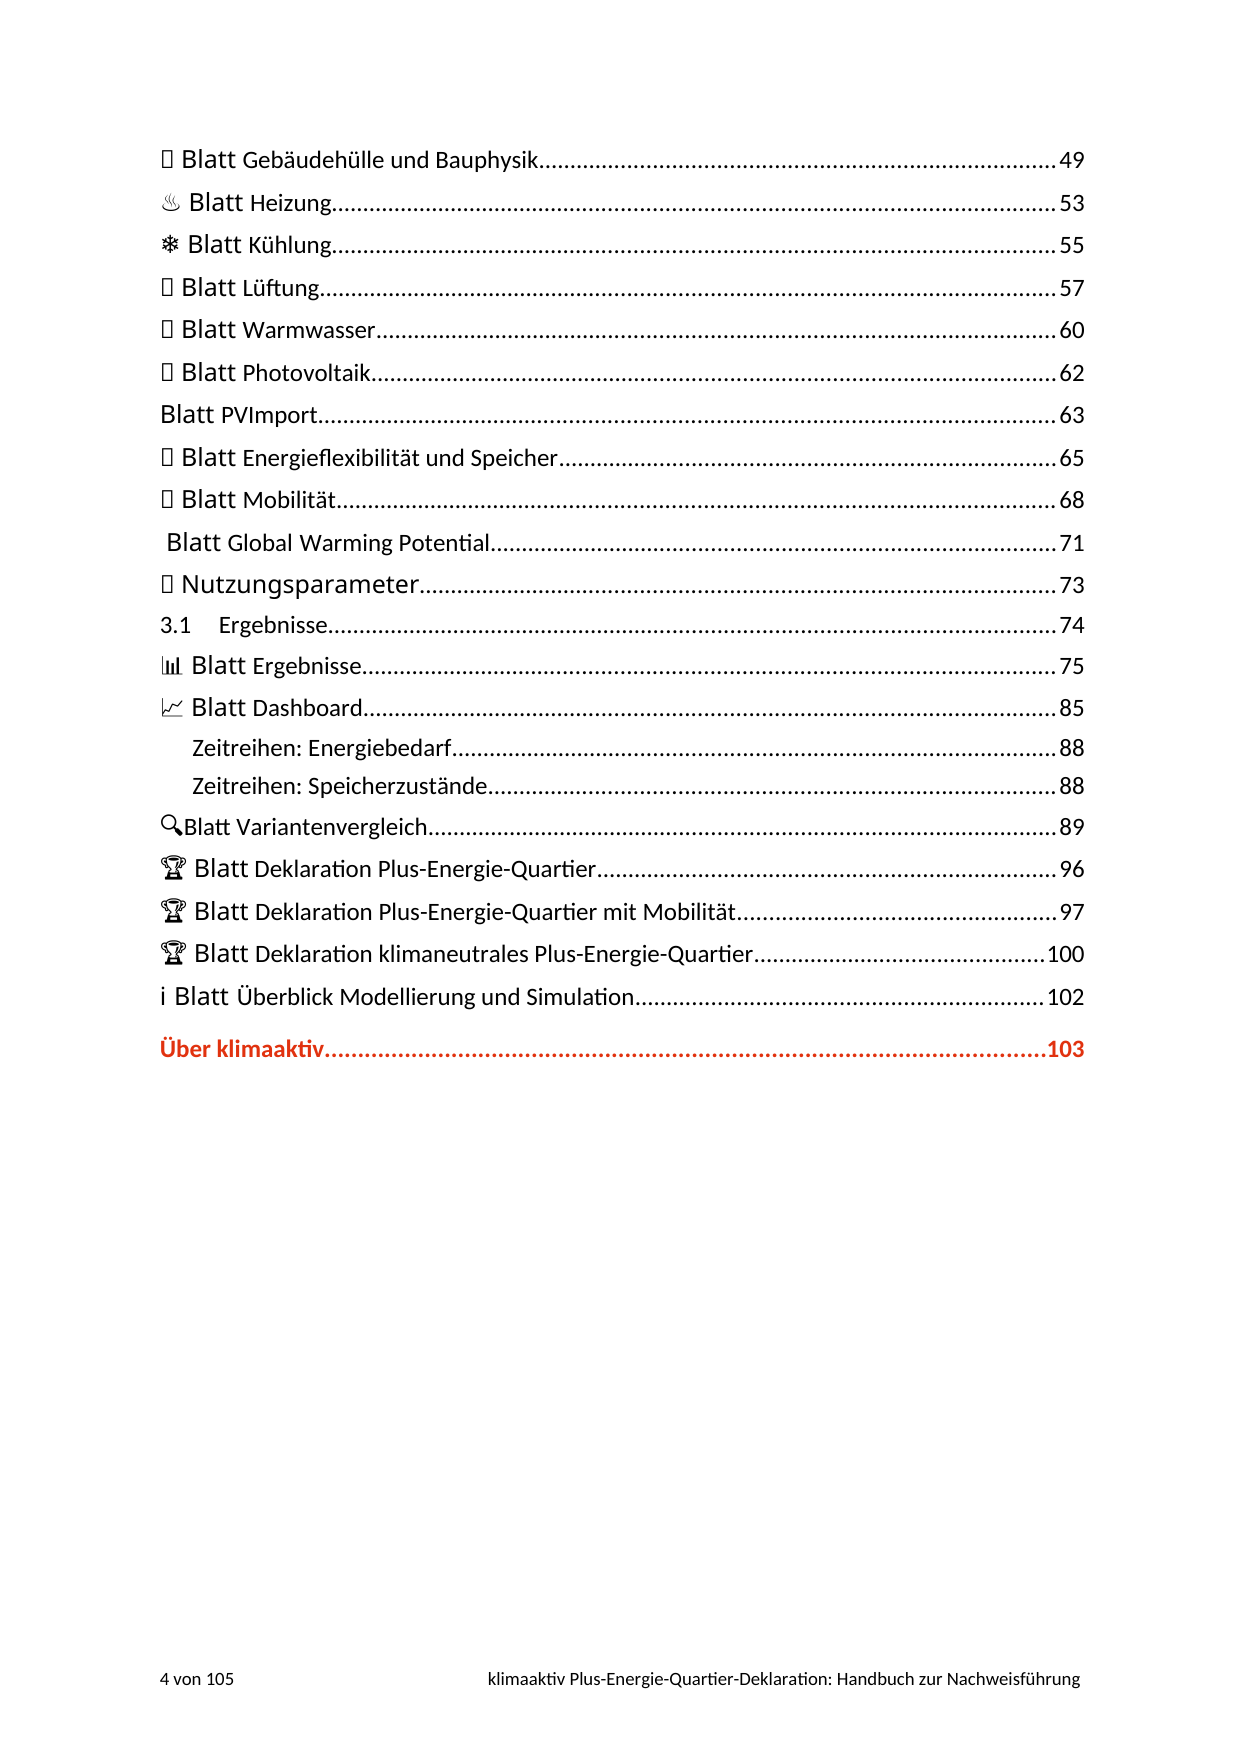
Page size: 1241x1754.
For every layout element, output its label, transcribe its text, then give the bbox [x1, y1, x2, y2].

text ❄️ Blatt Kühlung 55 [159, 227, 1081, 261]
text Blatt PVImport 63 [159, 397, 1081, 431]
text 🚗 Blatt Mobilität 68 [159, 482, 1081, 516]
text 👤 Nutzungsparameter 73 [159, 567, 1081, 601]
text 🏆 Blatt Deklaration Plus-Energie-Quartier 96 [159, 851, 1081, 885]
text 🧱 Blatt Gebäudehülle und Bauphysik 49 [159, 142, 1081, 176]
text 🔋 Blatt Energieflexibilität und Speicher 65 [159, 439, 1081, 473]
text ℹ Blatt Überblick Modellierung und Simulation 102 [159, 979, 1081, 1013]
text Über klimaaktiv 103 [159, 1034, 1081, 1064]
text 💧 Blatt Warmwasser 60 [159, 312, 1081, 346]
text Zeitreihen: Energiebedarf 88 [192, 732, 1081, 763]
text ♨️ Blatt Heizung 53 [159, 184, 1081, 218]
text 💨 Blatt Lüftung 57 [159, 269, 1081, 303]
text 🔍Blatt Variantenvergleich 89 [159, 809, 1081, 843]
text 3.1 Ergebnisse 74 [159, 609, 1081, 640]
text Zeitreihen: Speicherzustände 88 [192, 771, 1081, 801]
text Blatt Global Warming Potential 71 [159, 524, 1081, 558]
text 🌞 Blatt Photovoltaik 62 [159, 354, 1081, 388]
text 🏆 Blatt Deklaration klimaneutrales Plus-Energie-Quartier 100 [159, 936, 1081, 970]
text 🏆 Blatt Deklaration Plus-Energie-Quartier mit Mobilität 97 [159, 894, 1081, 928]
text 📈 Blatt Dashboard 85 [159, 690, 1081, 724]
text 📊 Blatt Ergebnisse 75 [159, 647, 1081, 681]
